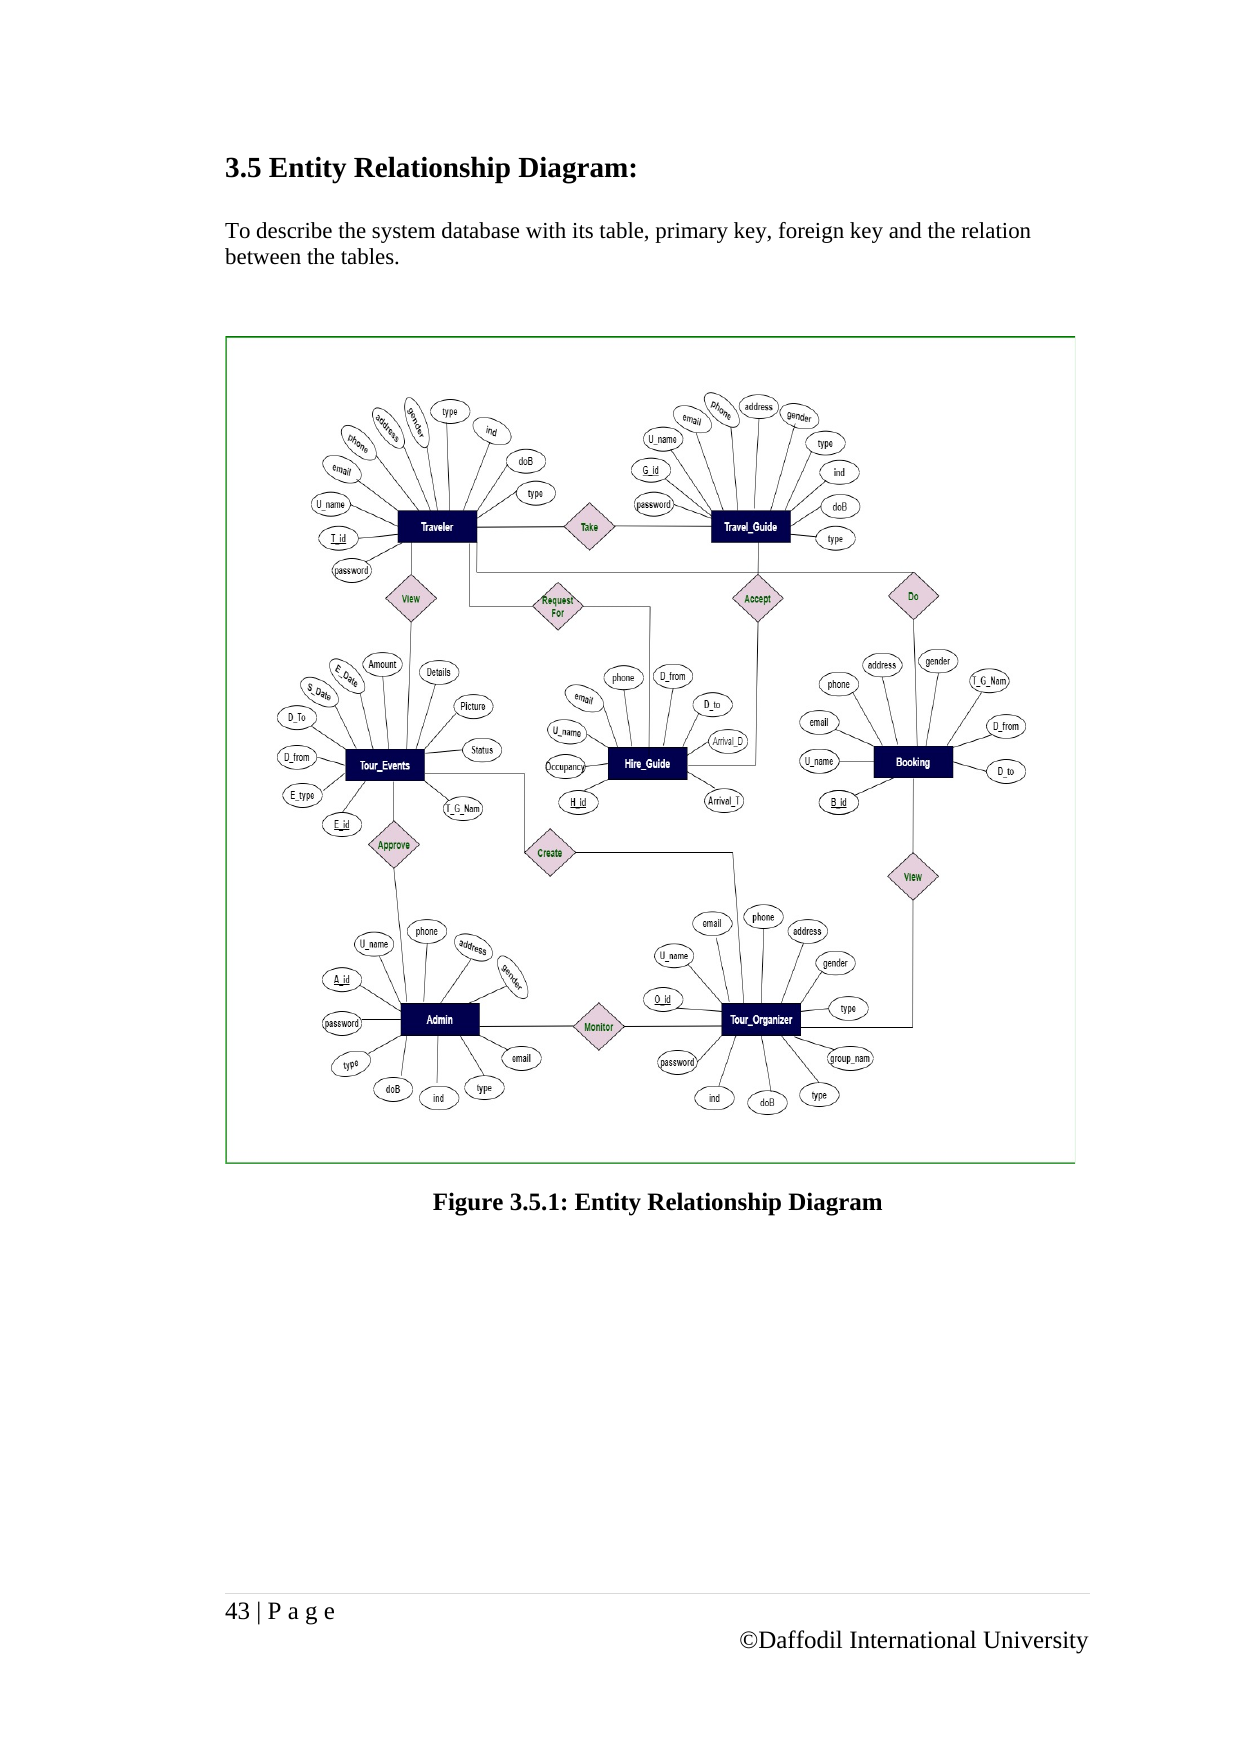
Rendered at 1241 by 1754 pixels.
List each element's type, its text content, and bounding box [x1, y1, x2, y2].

subtitle 3.5 Entity Relationship Diagram: [225, 150, 1090, 183]
text To describe the system database with its table, primary key, foreign key and the relation between the tables. [225, 217, 1090, 270]
picture [225, 336, 1075, 1164]
text Figure 3.5.1: Entity Relationship Diagram [225, 1187, 1090, 1216]
